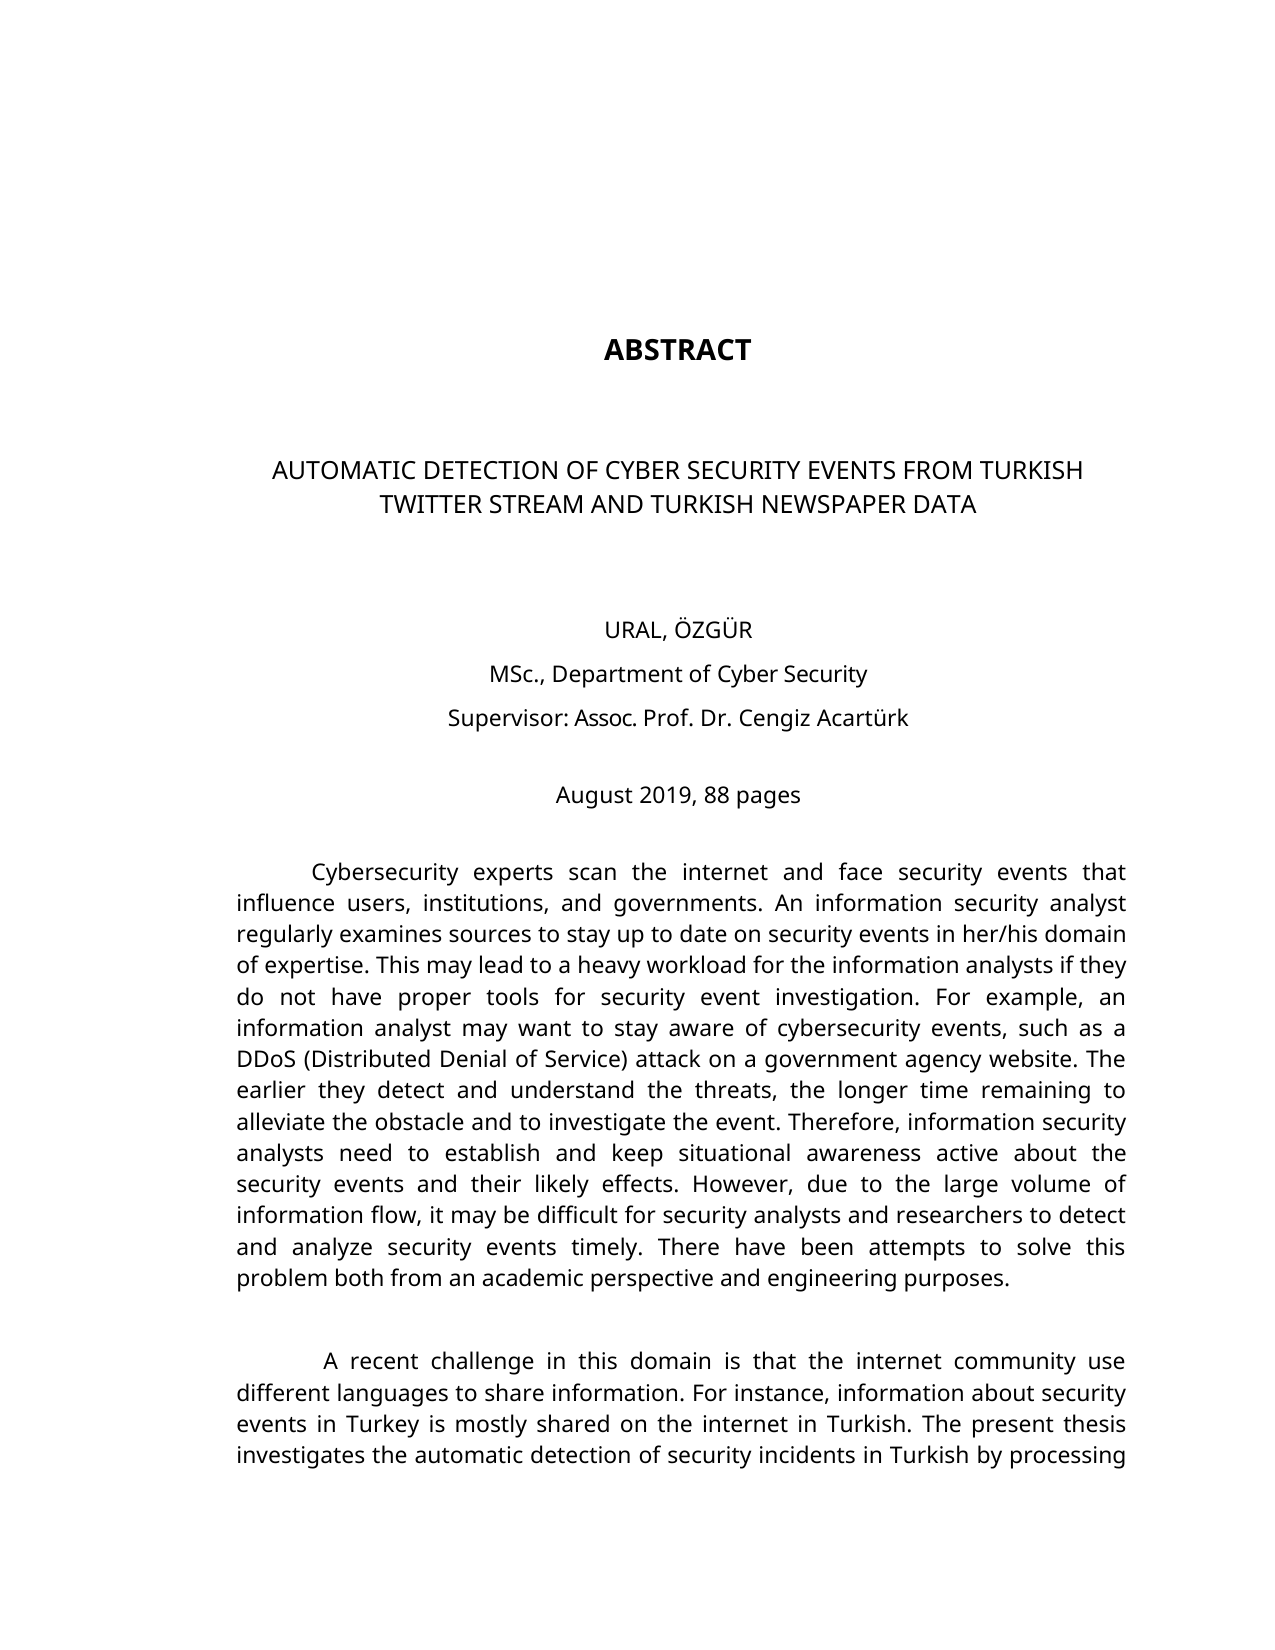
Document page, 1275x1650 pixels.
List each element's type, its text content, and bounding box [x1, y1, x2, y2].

text MSc., Department of Cyber Security [236, 658, 1120, 689]
text Cybersecurity experts scan the internet and face security events that influence users, institutions, and governments. An information security analyst regularly examines sources to stay up to date on security events in her/his domain of expertise. This may lead to a heavy workload for the information analysts if they do not have proper tools for security event investigation. For example, an information analyst may want to stay aware of cybersecurity events, such as a DDoS (Distributed Denial of Service) attack on a government agency website. The earlier they detect and understand the threats, the longer time remaining to alleviate the obstacle and to investigate the event. Therefore, information security analysts need to establish and keep situational awareness active about the security events and their likely effects. However, due to the large volume of information flow, it may be difficult for security analysts and researchers to detect and analyze security events timely. There have been attempts to solve this problem both from an academic perspective and engineering purposes. [236, 856, 1127, 1293]
text URAL, ÖZGÜR [236, 614, 1120, 645]
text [236, 1345, 1127, 1470]
text Supervisor: Assoc. Prof. Dr. Cengiz Acartürk [236, 702, 1120, 733]
subtitle ABSTRACT [259, 329, 1097, 369]
text AUTOMATIC DETECTION OF CYBER SECURITY EVENTS FROM TURKISH TWITTER STREAM AND TURKISH NEWSPAPER DATA [236, 453, 1120, 521]
text August 2019, 88 pages [236, 779, 1120, 810]
